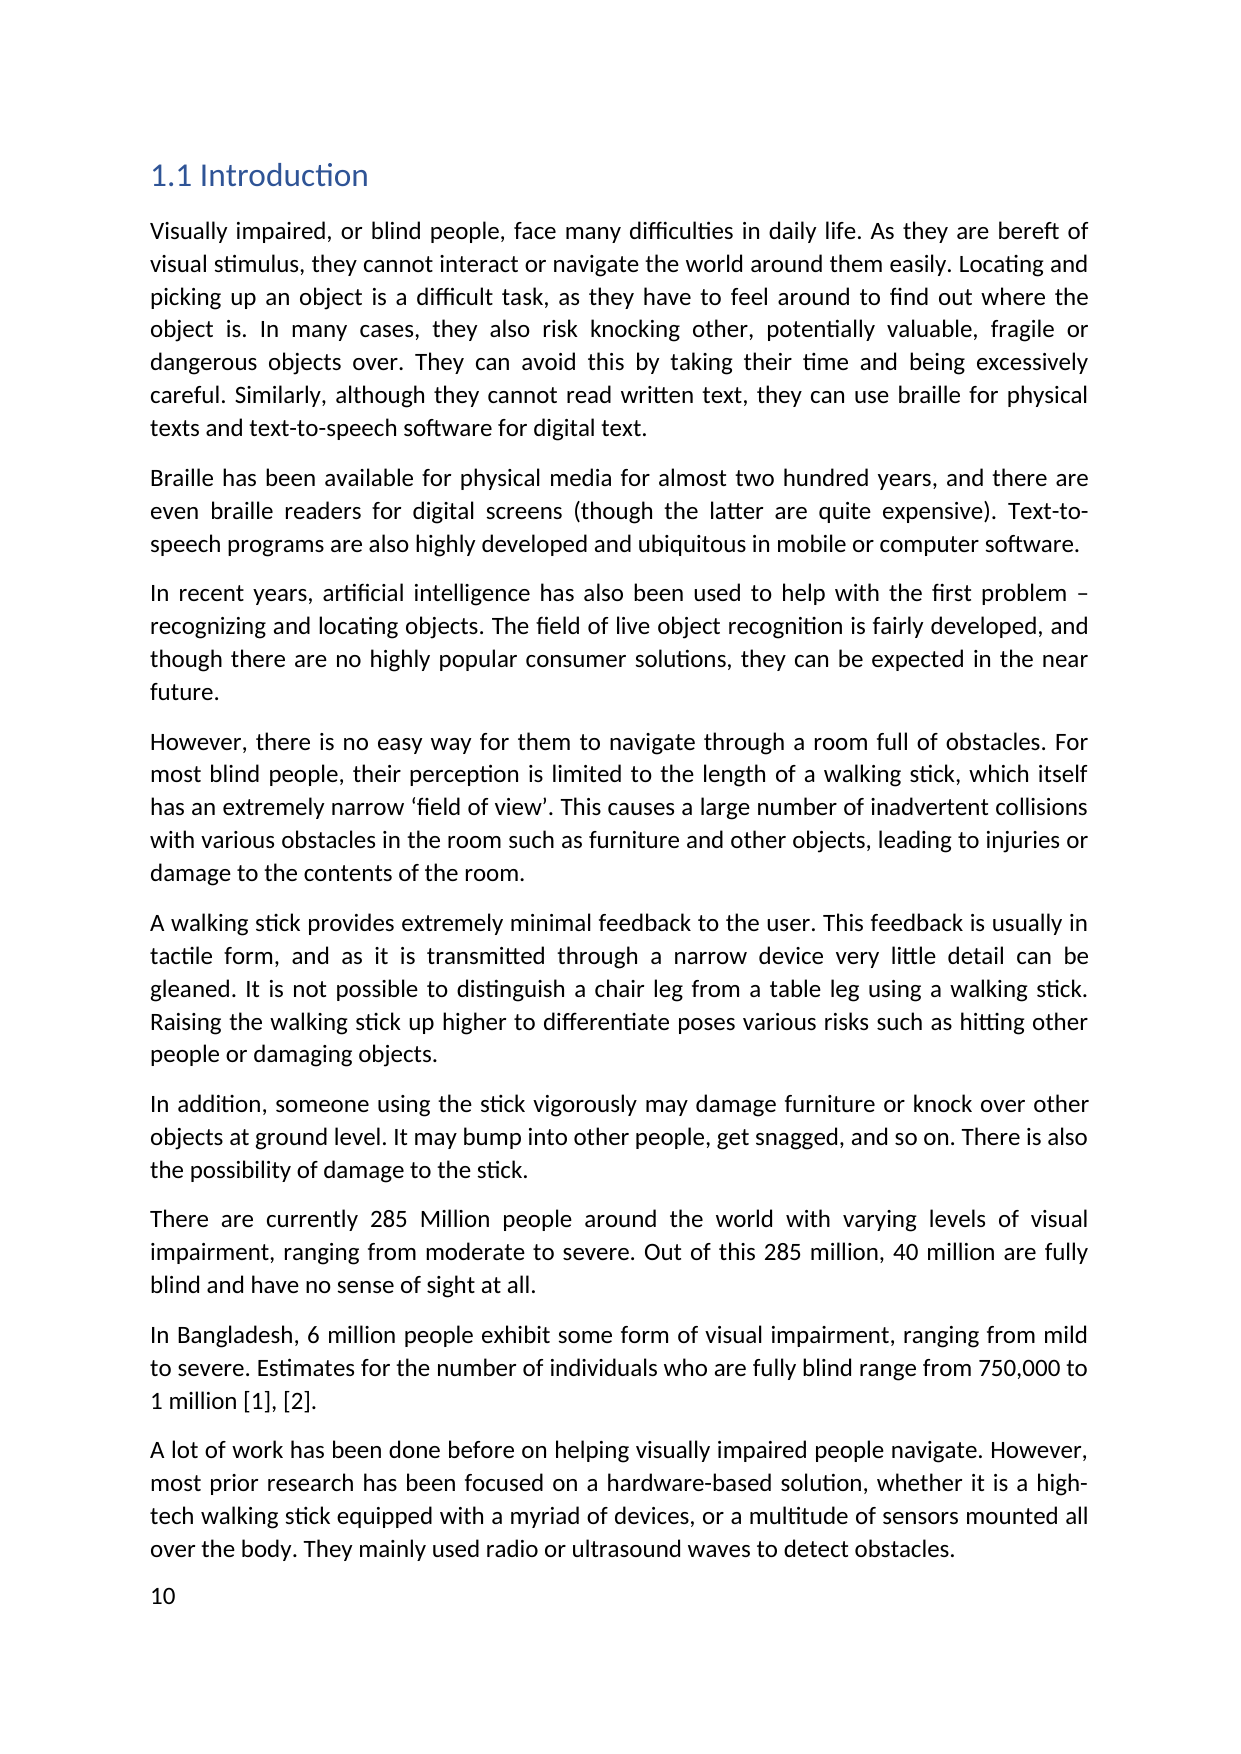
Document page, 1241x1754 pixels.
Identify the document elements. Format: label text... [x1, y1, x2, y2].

text In Bangladesh, 6 million people exhibit some form of visual impairment, ranging from mild to severe. Estimates for the number of individuals who are fully blind range from 750,000 to 1 million [1], [2]. [150, 1319, 1090, 1415]
text There are currently 285 Million people around the world with varying levels of visual impairment, ranging from moderate to severe. Out of this 285 million, 40 million are fully blind and have no sense of sight at all. [150, 1203, 1090, 1300]
subtitle 1.1 Introduction [150, 154, 1090, 195]
text In recent years, artificial intelligence has also been used to help with the first problem – recognizing and locating objects. The field of live object recognition is fairly developed, and though there are no highly popular consumer solutions, they can be expected in the near future. [150, 577, 1090, 707]
text In addition, someone using the stick vigorously may damage furniture or knock over other objects at ground level. It may bump into other people, get snagged, and so on. There is also the possibility of damage to the stick. [150, 1088, 1090, 1184]
text A lot of work has been done before on helping visually impaired people navigate. However, most prior research has been focused on a hardware-based solution, whether it is a high-tech walking stick equipped with a myriad of devices, or a multitude of sensors mounted all over the body. They mainly used radio or ultrasound waves to detect obstacles. [150, 1434, 1090, 1564]
text A walking stick provides extremely minimal feedback to the user. This feedback is usually in tactile form, and as it is transmitted through a narrow device very little detail can be gleaned. It is not possible to distinguish a chair leg from a table leg using a walking stick. Raising the walking stick up higher to differentiate poses various risks such as hitting other people or damaging objects. [150, 907, 1090, 1069]
text Braille has been available for physical media for almost two hundred years, and there are even braille readers for digital screens (though the latter are quite expensive). Text-to-speech programs are also highly developed and ubiquitous in mobile or computer software. [150, 462, 1090, 558]
text Visually impaired, or blind people, face many difficulties in daily life. As they are bereft of visual stimulus, they cannot interact or navigate the world around them easily. Locating and picking up an object is a difficult task, as they have to feel around to find out where the object is. In many cases, they also risk knocking other, potentially valuable, fragile or dangerous objects over. They can avoid this by taking their time and being excessively careful. Similarly, although they cannot read written text, they can use braille for physical texts and text-to-speech software for digital text. [150, 215, 1090, 443]
text However, there is no easy way for them to navigate through a room full of obstacles. For most blind people, their perception is limited to the length of a walking stick, which itself has an extremely narrow ‘field of view’. This causes a large number of inadvertent collisions with various obstacles in the room such as furniture and other objects, leading to injuries or damage to the contents of the room. [150, 726, 1090, 888]
